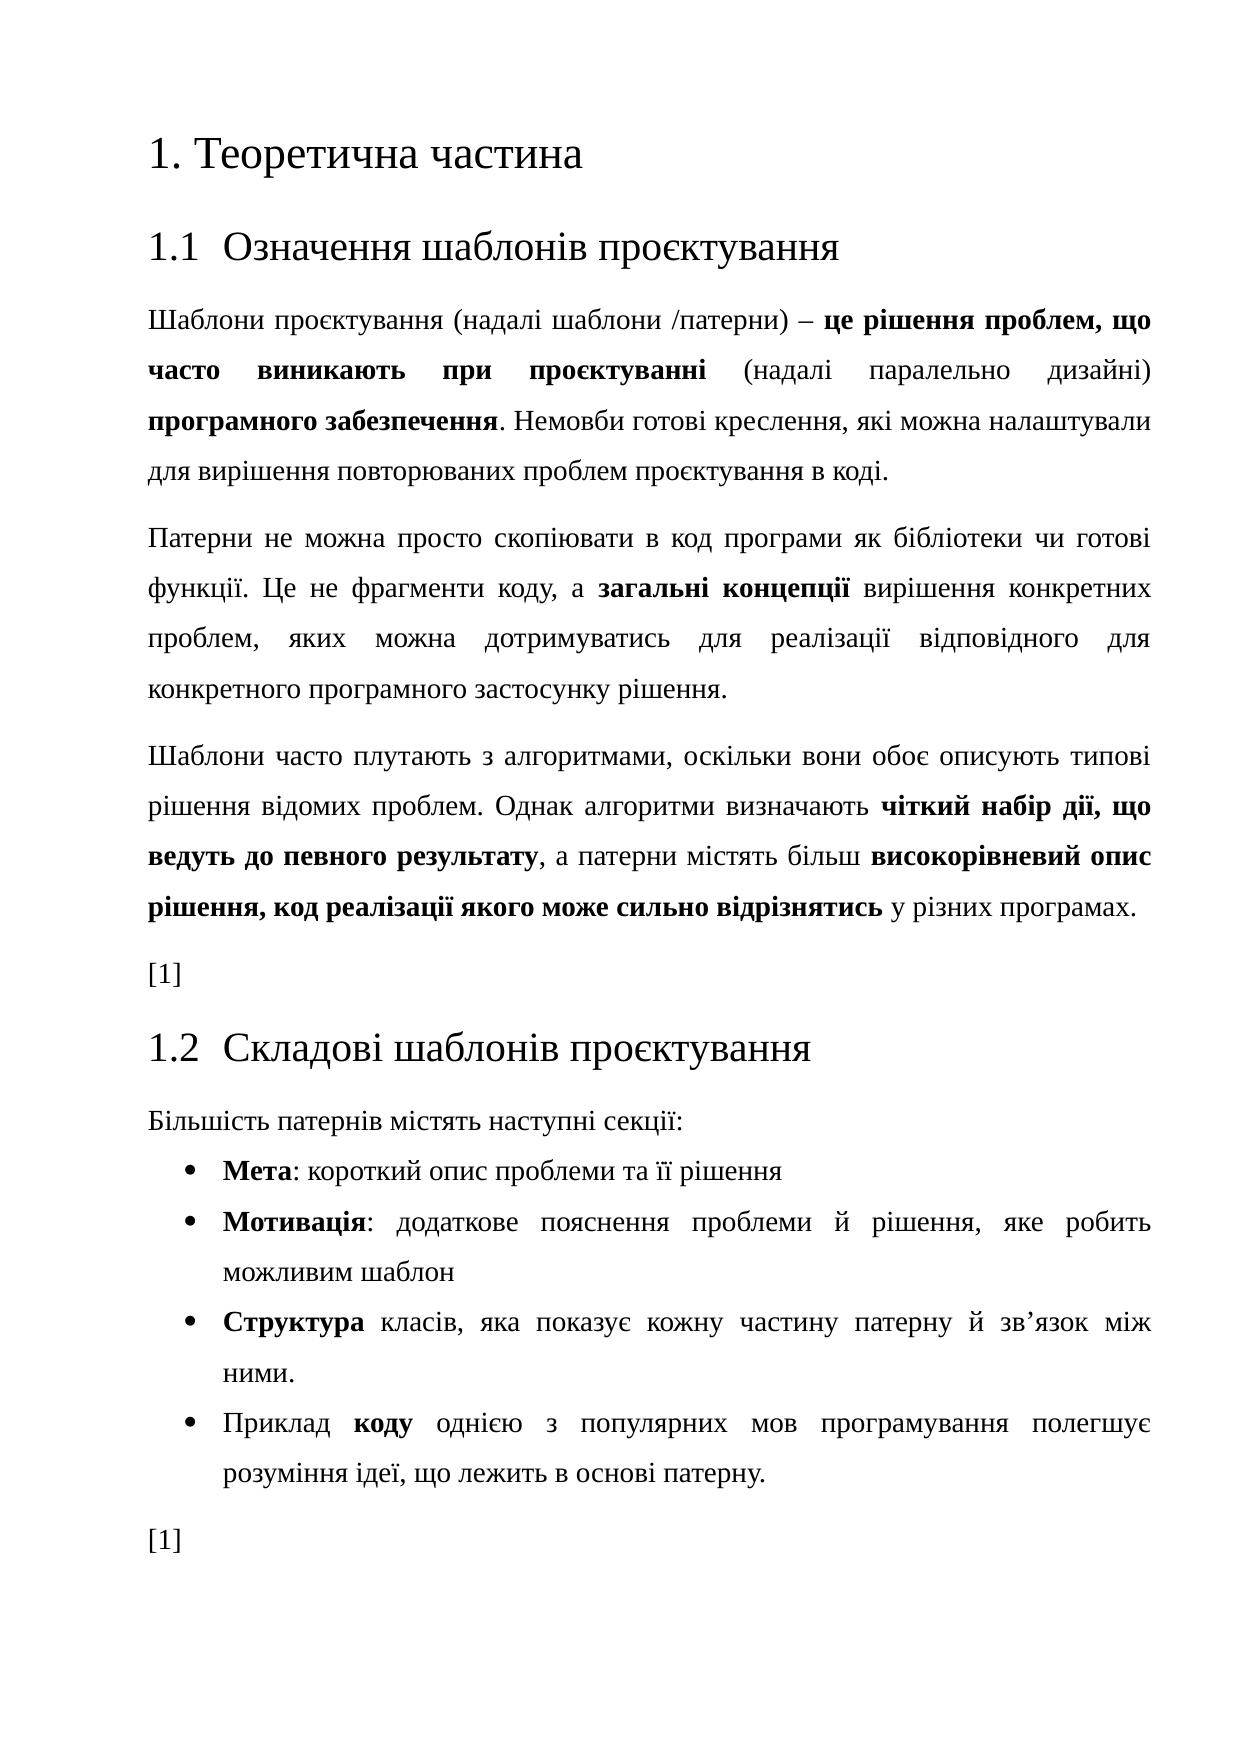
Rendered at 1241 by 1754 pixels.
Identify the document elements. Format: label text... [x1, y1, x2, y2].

subtitle Складові шаблонів проєктування [148, 1023, 1152, 1071]
text Шаблони часто плутають з алгоритмами, оскільки вони обоє описують типові рішення відомих проблем. Однак алгоритми визначають чіткий набір дії, що ведуть до певного результату, а патерни містять більш високорівневий опис рішення, код реалізації якого може сильно відрізнятись у різних програмах. [148, 738, 1152, 922]
list Більшість патернів містять наступні секції: [148, 1103, 1152, 1136]
text [1] [148, 956, 1152, 989]
text Шаблони проєктування (надалі шаблони /патерни) – це рішення проблем, що часто виникають при проєктуванні (надалі паралельно дизайні) програмного забезпечення. Немовби готові креслення, які можна налаштували для вирішення повторюваних проблем проєктування в коді. [148, 302, 1152, 486]
text [1] [148, 1522, 1152, 1556]
list Мета: короткий опис проблеми та її рішення [185, 1153, 1152, 1187]
list Мотивація: додаткове пояснення проблеми й рішення, яке робить можливим шаблон [185, 1204, 1152, 1288]
list Структура класів, яка показує кожну частину патерну й зв’язок між ними. [185, 1304, 1152, 1388]
subtitle 1. Теоретична частина [148, 126, 1152, 179]
list Приклад коду однією з популярних мов програмування полегшує розуміння ідеї, що лежить в основі патерну. [185, 1405, 1152, 1489]
text Патерни не можна просто скопіювати в код програми як бібліотеки чи готові функції. Це не фрагменти коду, а загальні концепції вирішення конкретних проблем, яких можна дотримуватись для реалізації відповідного для конкретного програмного застосунку рішення. [148, 520, 1152, 704]
subtitle Означення шаблонів проєктування [148, 222, 1152, 270]
